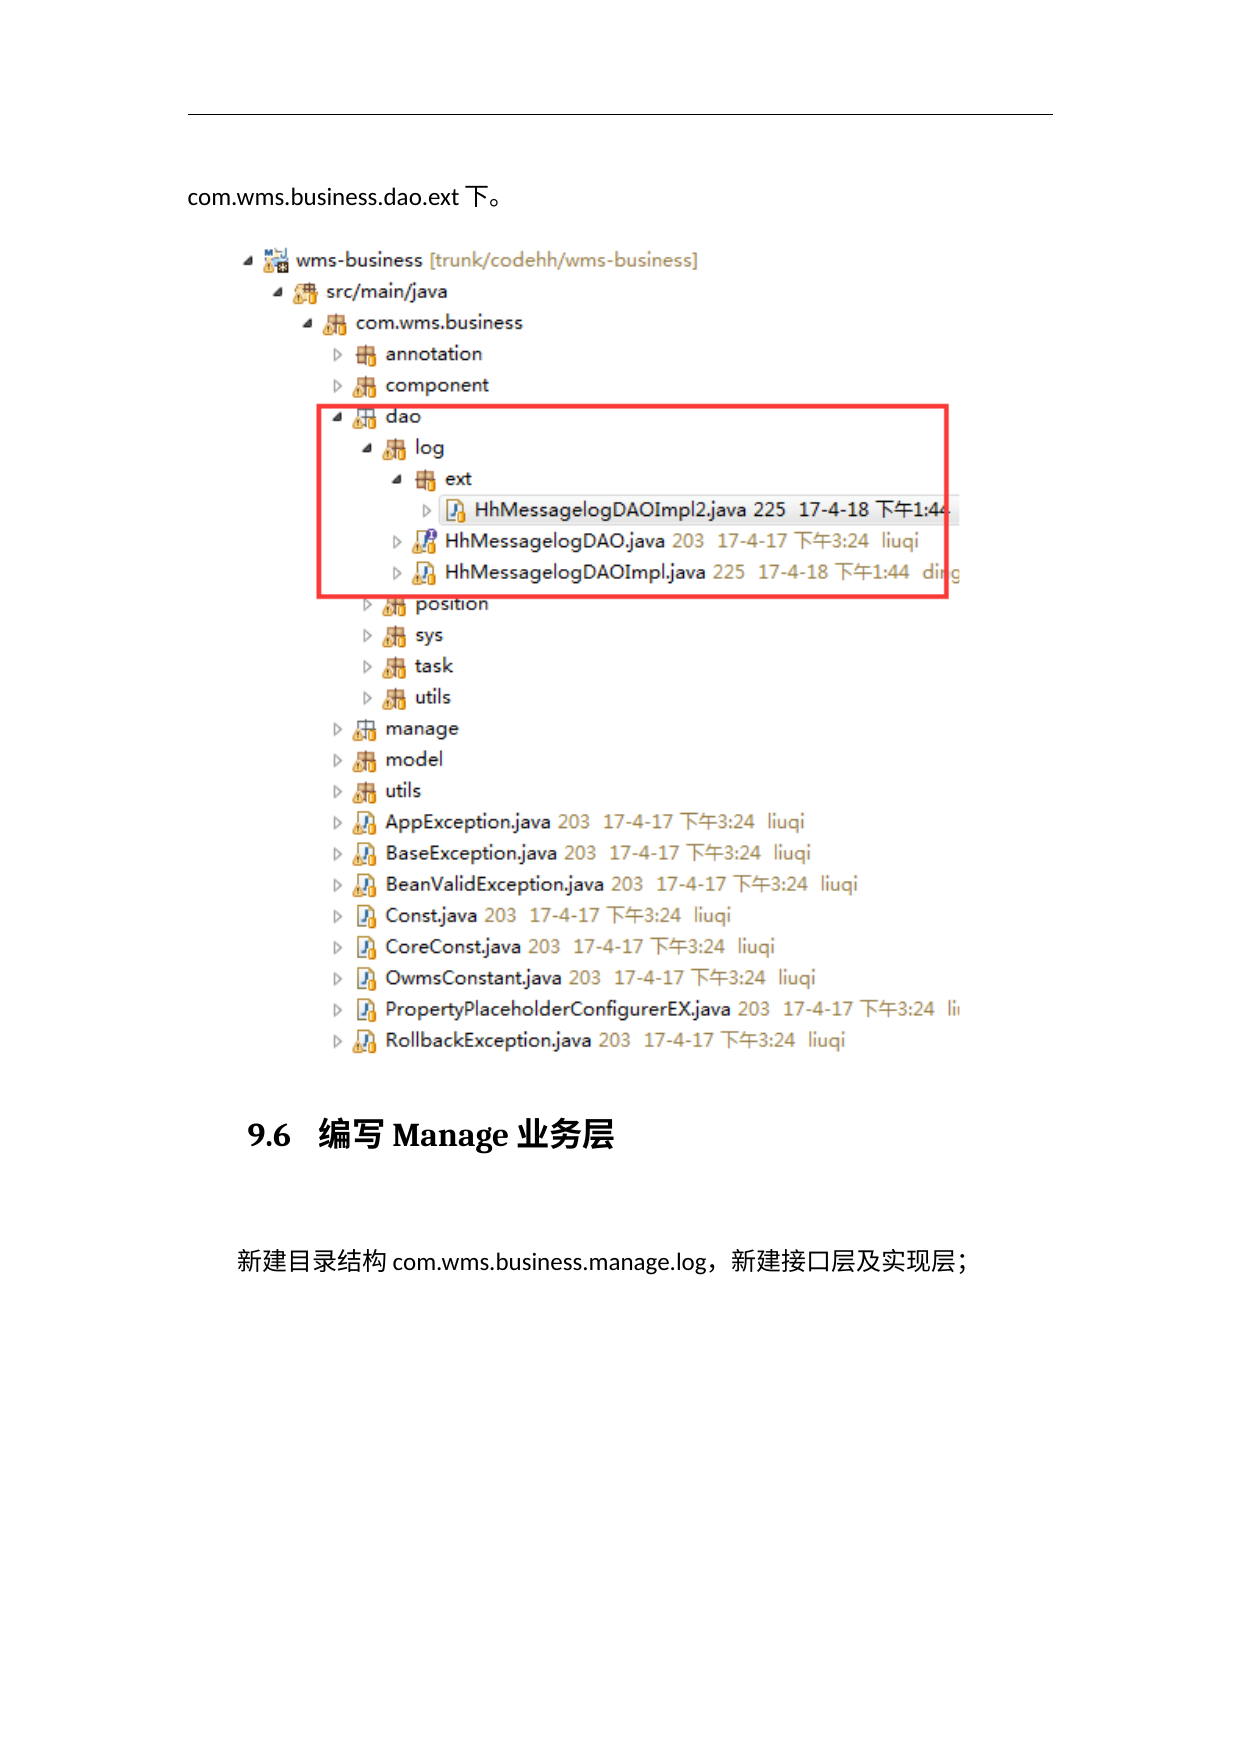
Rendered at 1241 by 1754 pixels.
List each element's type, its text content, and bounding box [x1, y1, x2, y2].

subtitle 编写Manage业务层 [247, 1100, 1053, 1165]
picture [237, 245, 960, 1058]
text 新建目录结构com.wms.business.manage.log，新建接口层及实现层； [187, 1227, 1053, 1292]
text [187, 162, 1053, 227]
